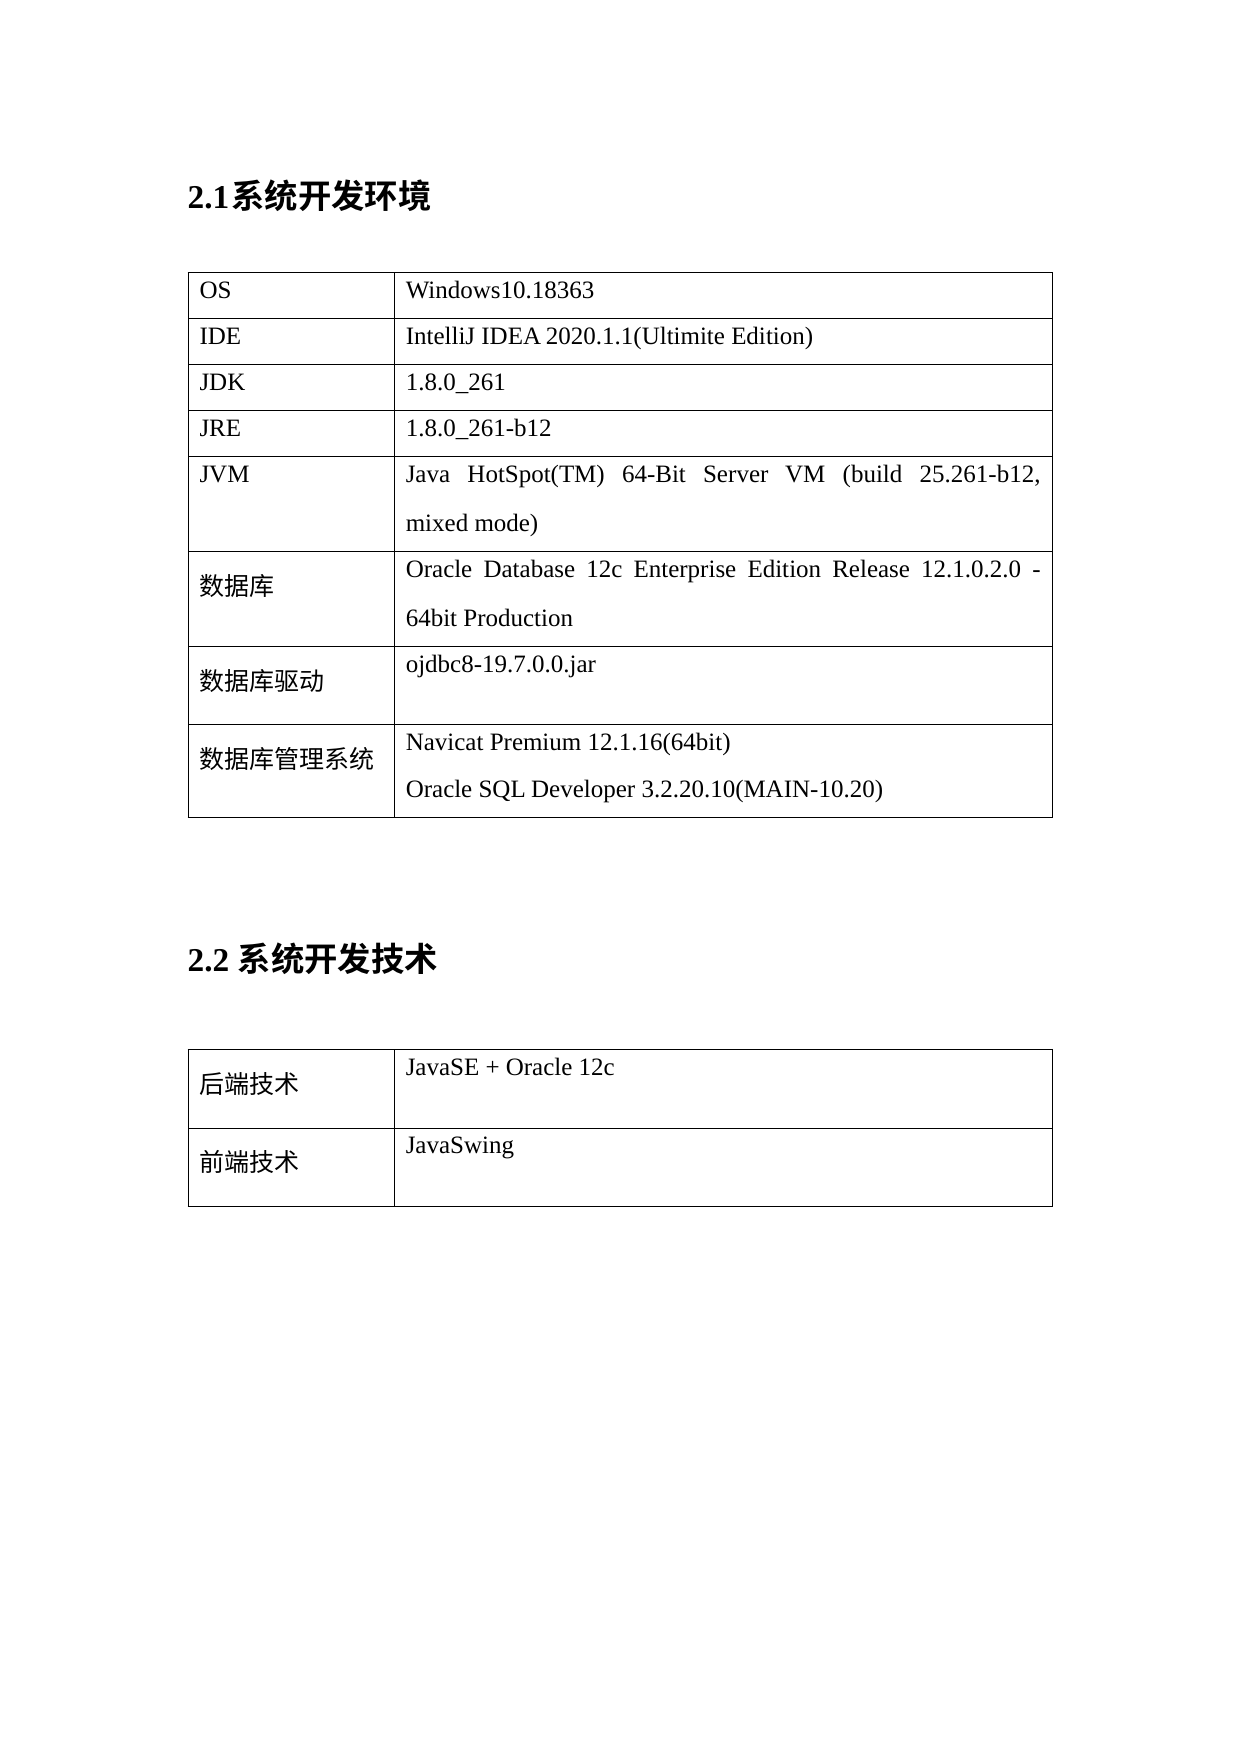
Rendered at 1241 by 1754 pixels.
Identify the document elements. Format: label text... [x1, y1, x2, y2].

table_header JavaSE + Oracle 12c [395, 1050, 1052, 1127]
table_cell 1.8.0_261-b12 [395, 411, 1052, 456]
table_cell 前端技术 [189, 1129, 394, 1206]
table_cell Java HotSpot(TM) 64-Bit Server VM (build 25.261-b12, mixed mode) [395, 457, 1052, 551]
table_cell 数据库管理系统 [189, 725, 394, 817]
subtitle 2.1 系统开发环境 [187, 162, 1053, 227]
table_header 后端技术 [189, 1050, 394, 1127]
table_cell Oracle Database 12c Enterprise Edition Release 12.1.0.2.0 - 64bit Production [395, 552, 1052, 646]
table_header OS [189, 273, 394, 318]
table_header Windows10.18363 [395, 273, 1052, 318]
table_cell IntelliJ IDEA 2020.1.1(Ultimite Edition) [395, 319, 1052, 364]
table_cell Navicat Premium 12.1.16(64bit) Oracle SQL Developer 3.2.20.10(MAIN-10.20) [395, 725, 1052, 817]
table_cell 数据库 [189, 552, 394, 646]
table_cell JavaSwing [395, 1129, 1052, 1206]
table_cell IDE [189, 319, 394, 364]
table_cell JDK [189, 365, 394, 410]
subtitle 2.2 系统开发技术 [187, 924, 1053, 989]
table_cell 1.8.0_261 [395, 365, 1052, 410]
table_cell JVM [189, 457, 394, 551]
table_cell JRE [189, 411, 394, 456]
table_cell ojdbc8-19.7.0.0.jar [395, 647, 1052, 724]
table_cell 数据库驱动 [189, 647, 394, 724]
